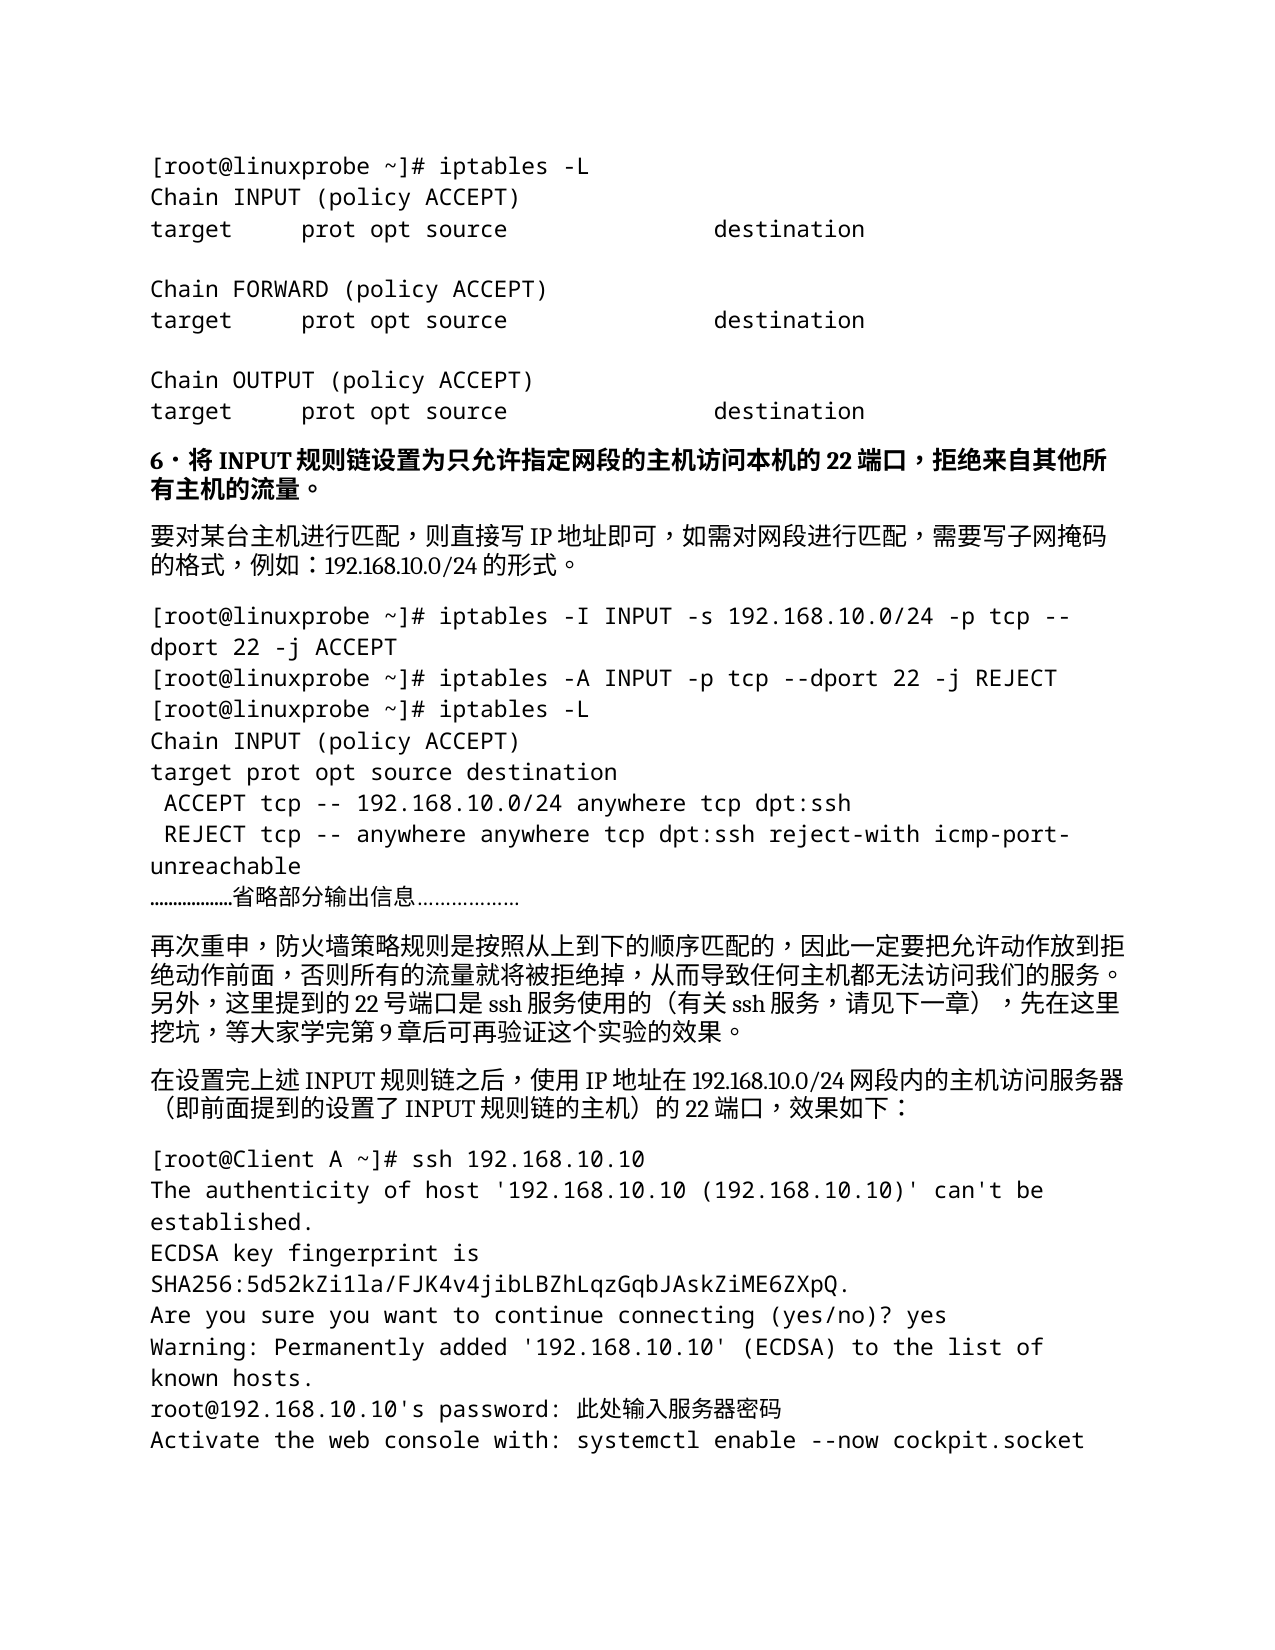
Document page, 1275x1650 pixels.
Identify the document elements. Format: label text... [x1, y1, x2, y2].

text 在设置完上述INPUT规则链之后，使用IP地址在192.168.10.0/24网段内的主机访问服务器（即前面提到的设置了INPUT规则链的主机）的22端口，效果如下： [150, 1067, 1125, 1124]
text 6．将INPUT规则链设置为只允许指定网段的主机访问本机的22端口，拒绝来自其他所有主机的流量。 [150, 447, 1125, 504]
text 要对某台主机进行匹配，则直接写IP地址即可，如需对网段进行匹配，需要写子网掩码的格式，例如：192.168.10.0/24的形式。 [150, 523, 1125, 581]
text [150, 1143, 1125, 1455]
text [150, 150, 1125, 426]
text 再次重申，防火墙策略规则是按照从上到下的顺序匹配的，因此一定要把允许动作放到拒绝动作前面，否则所有的流量就将被拒绝掉，从而导致任何主机都无法访问我们的服务。另外，这里提到的22号端口是ssh服务使用的（有关ssh服务，请见下一章），先在这里挖坑，等大家学完第9章后可再验证这个实验的效果。 [150, 933, 1125, 1048]
text [root@linuxprobe ~]# iptables -I INPUT -s 192.168.10.0/24 -p tcp --dport 22 -j ACCEPT [root@linuxprobe ~]# iptables -A INPUT -p tcp --dport 22 -j REJECT [root@linuxprobe ~]# iptables -L Chain INPUT (policy ACCEPT) target prot opt source destination ACCEPT tcp -- 192.168.10.0/24 anywhere tcp dpt:ssh REJECT tcp -- anywhere anywhere tcp dpt:ssh reject-with icmp-port-unreachable ………………省略部分输出信息……………… [150, 599, 1125, 912]
